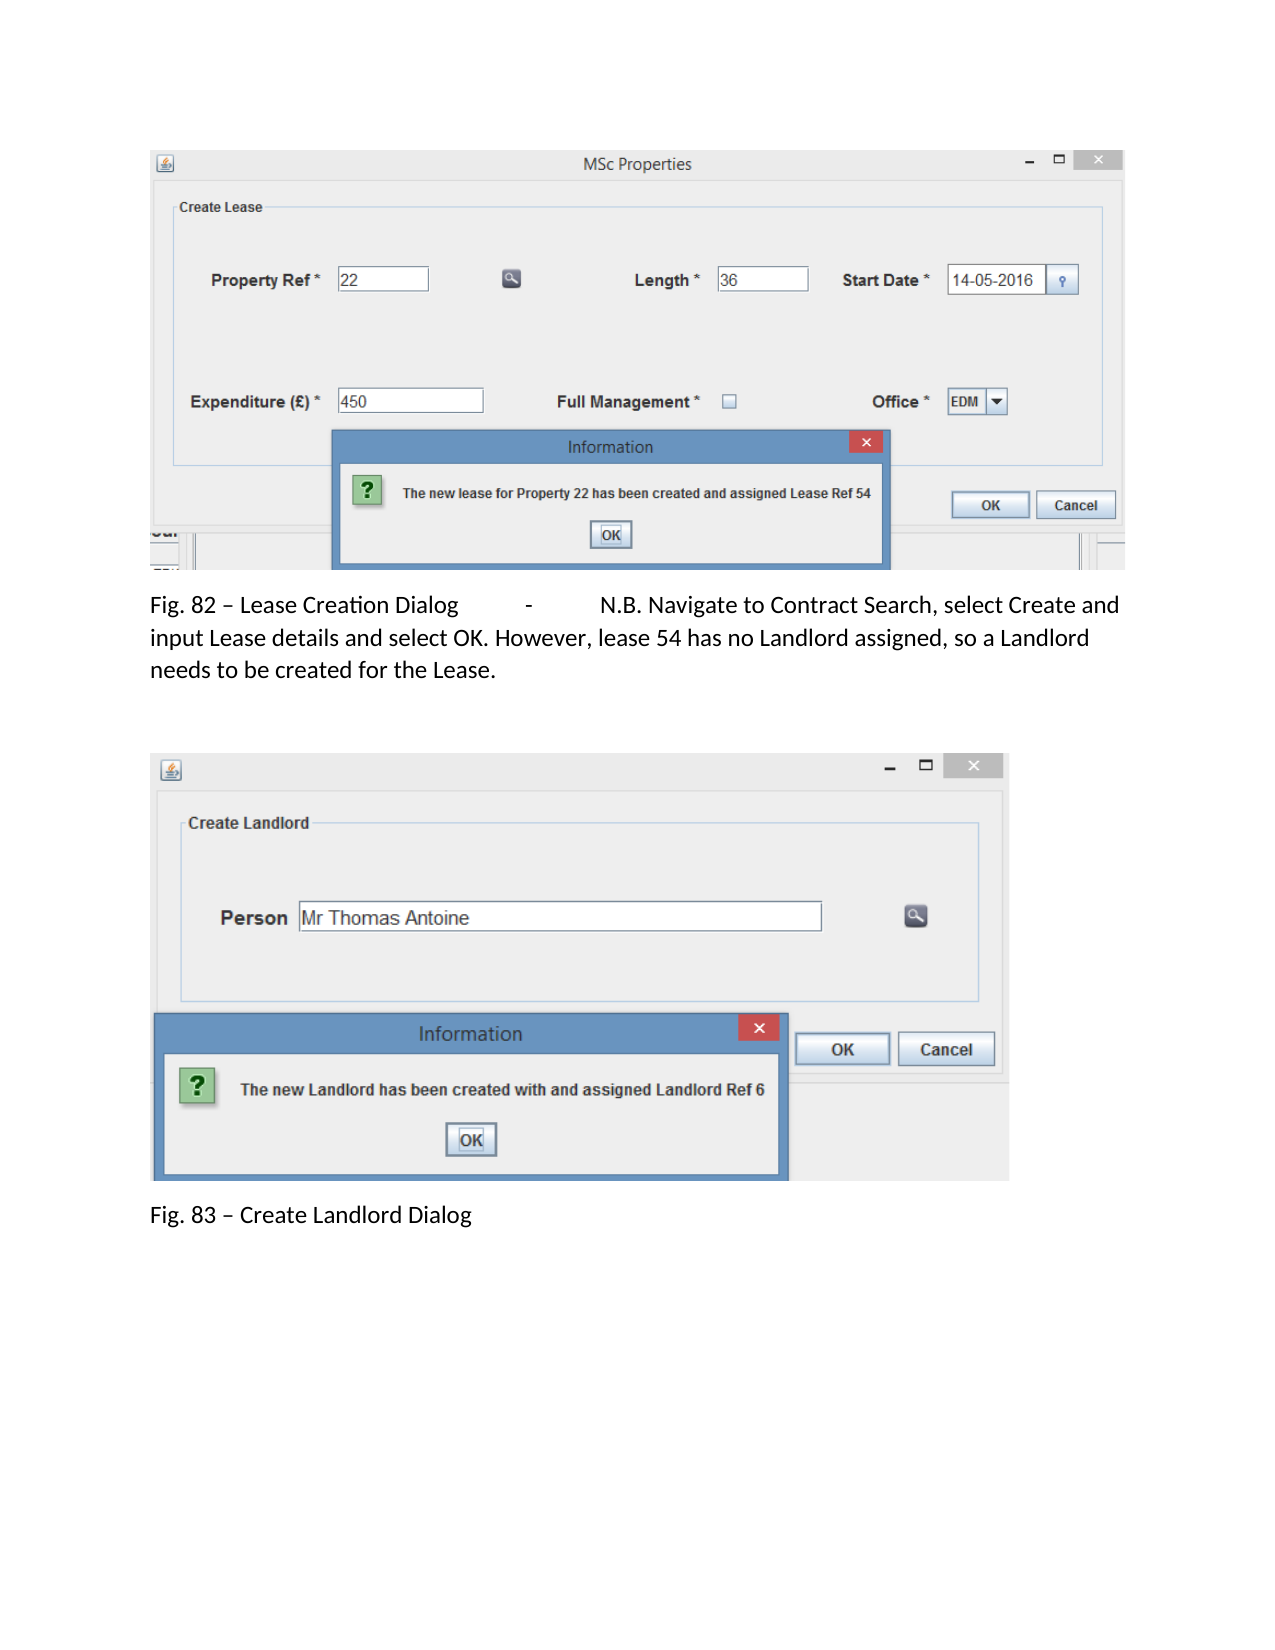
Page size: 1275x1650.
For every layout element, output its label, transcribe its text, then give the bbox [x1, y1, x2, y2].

picture [150, 753, 1010, 1181]
text Fig. 82 – Lease Creation Dialog - N.B. Navigate to Contract Search, select Create and input Lease details and select OK. However, lease 54 has no Landlord assigned, so a Landlord needs to be created for the Lease. [150, 589, 1125, 685]
text Fig. 83 – Create Landlord Dialog [150, 1199, 1125, 1230]
picture [150, 150, 1125, 570]
